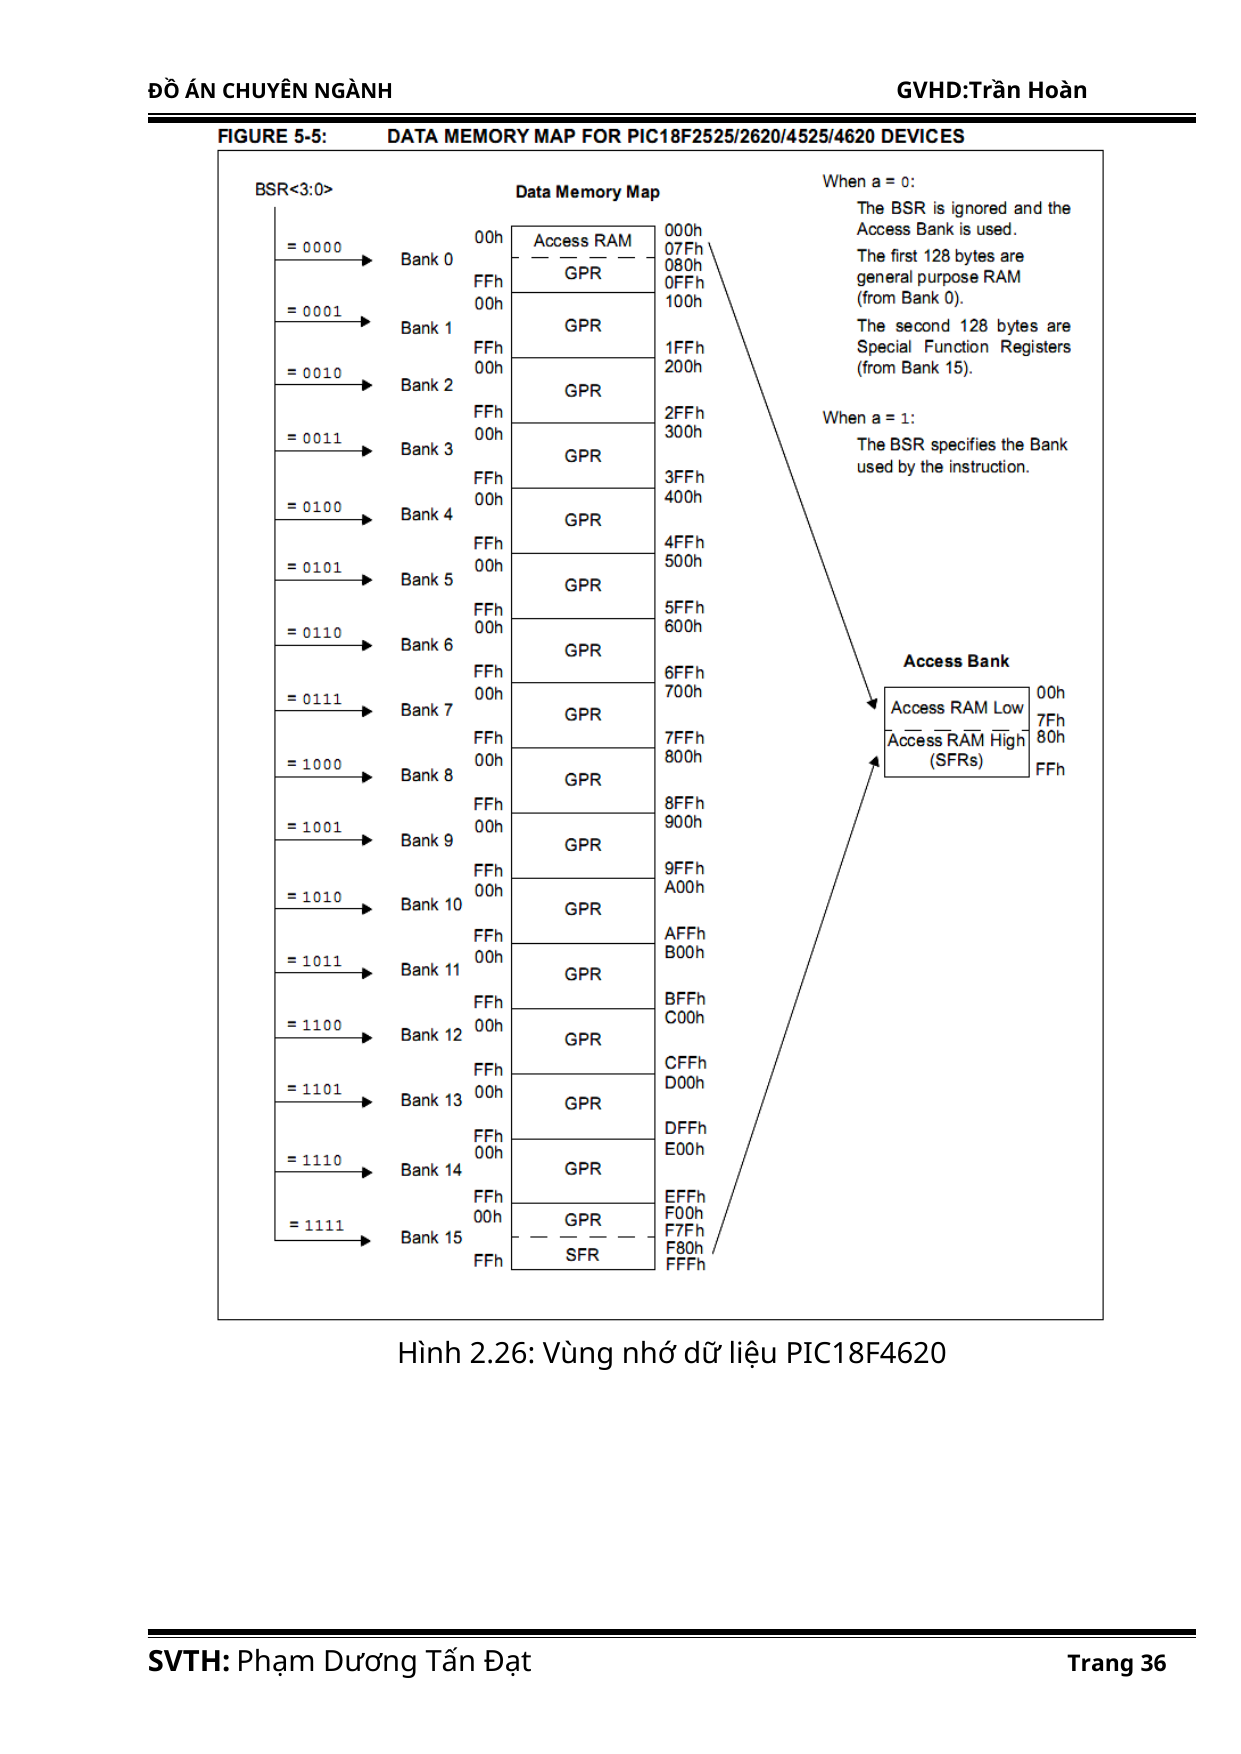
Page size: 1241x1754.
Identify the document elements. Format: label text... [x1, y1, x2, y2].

subtitle Hình 2.26: Vùng nhớ dữ liệu PIC18F4620 [148, 1333, 1196, 1372]
